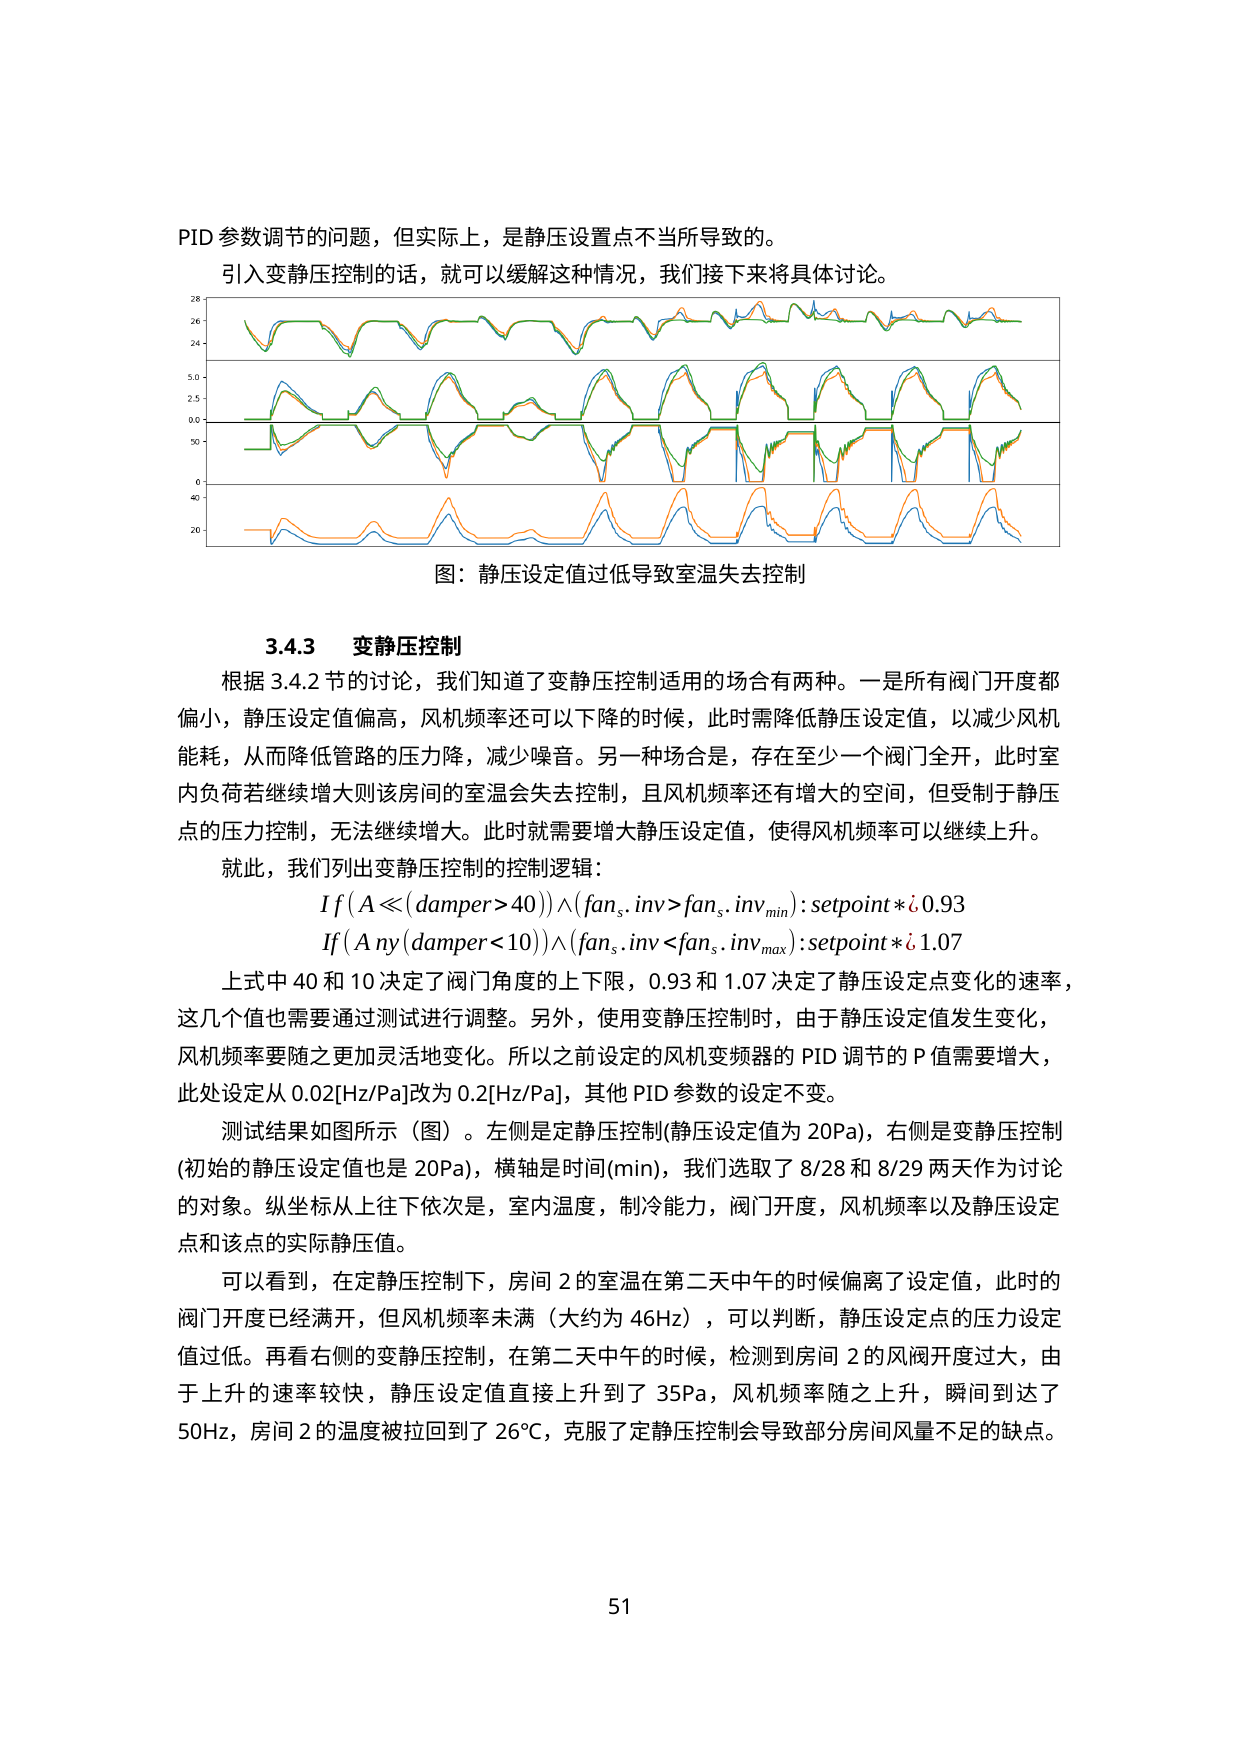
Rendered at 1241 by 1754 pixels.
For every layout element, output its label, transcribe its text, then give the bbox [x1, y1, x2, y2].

text 可以看到，在定静压控制下，房间2的室温在第二天中午的时候偏离了设定值，此时的阀门开度已经满开，但风机频率未满（大约为46Hz），可以判断，静压设定点的压力设定值过低。再看右侧的变静压控制，在第二天中午的时候，检测到房间2的风阀开度过大，由于上升的速率较快，静压设定值直接上升到了35Pa，风机频率随之上升，瞬间到达了50Hz，房间2的温度被拉回到了26℃，克服了定静压控制会导致部分房间风量不足的缺点。 [177, 1261, 1063, 1448]
text 上式中40和10决定了阀门角度的上下限，0.93和1.07决定了静压设定点变化的速率，这几个值也需要通过测试进行调整。另外，使用变静压控制时，由于静压设定值发生变化，风机频率要随之更加灵活地变化。所以之前设定的风机变频器的PID调节的P值需要增大，此处设定从0.02[Hz/Pa]改为0.2[Hz/Pa]，其他PID参数的设定不变。 [177, 961, 1063, 1111]
text 测试结果如图所示（图）。左侧是定静压控制(静压设定值为20Pa)，右侧是变静压控制(初始的静压设定值也是20Pa)，横轴是时间(min)，我们选取了8/28和8/29两天作为讨论的对象。纵坐标从上往下依次是，室内温度，制冷能力，阀门开度，风机频率以及静压设定点和该点的实际静压值。 [177, 1111, 1063, 1261]
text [177, 217, 1063, 254]
text 就此，我们列出变静压控制的控制逻辑： [177, 848, 1063, 886]
subtitle 变静压控制 [221, 629, 1063, 661]
text 根据3.4.2节的讨论，我们知道了变静压控制适用的场合有两种。一是所有阀门开度都偏小，静压设定值偏高，风机频率还可以下降的时候，此时需降低静压设定值，以减少风机能耗，从而降低管路的压力降，减少噪音。另一种场合是，存在至少一个阀门全开，此时室内负荷若继续增大则该房间的室温会失去控制，且风机频率还有增大的空间，但受制于静压点的压力控制，无法继续增大。此时就需要增大静压设定值，使得风机频率可以继续上升。 [177, 661, 1063, 848]
text 图：静压设定值过低导致室温失去控制 [177, 554, 1063, 592]
picture [177, 291, 1063, 547]
text 引入变静压控制的话，就可以缓解这种情况，我们接下来将具体讨论。 [177, 254, 1063, 291]
